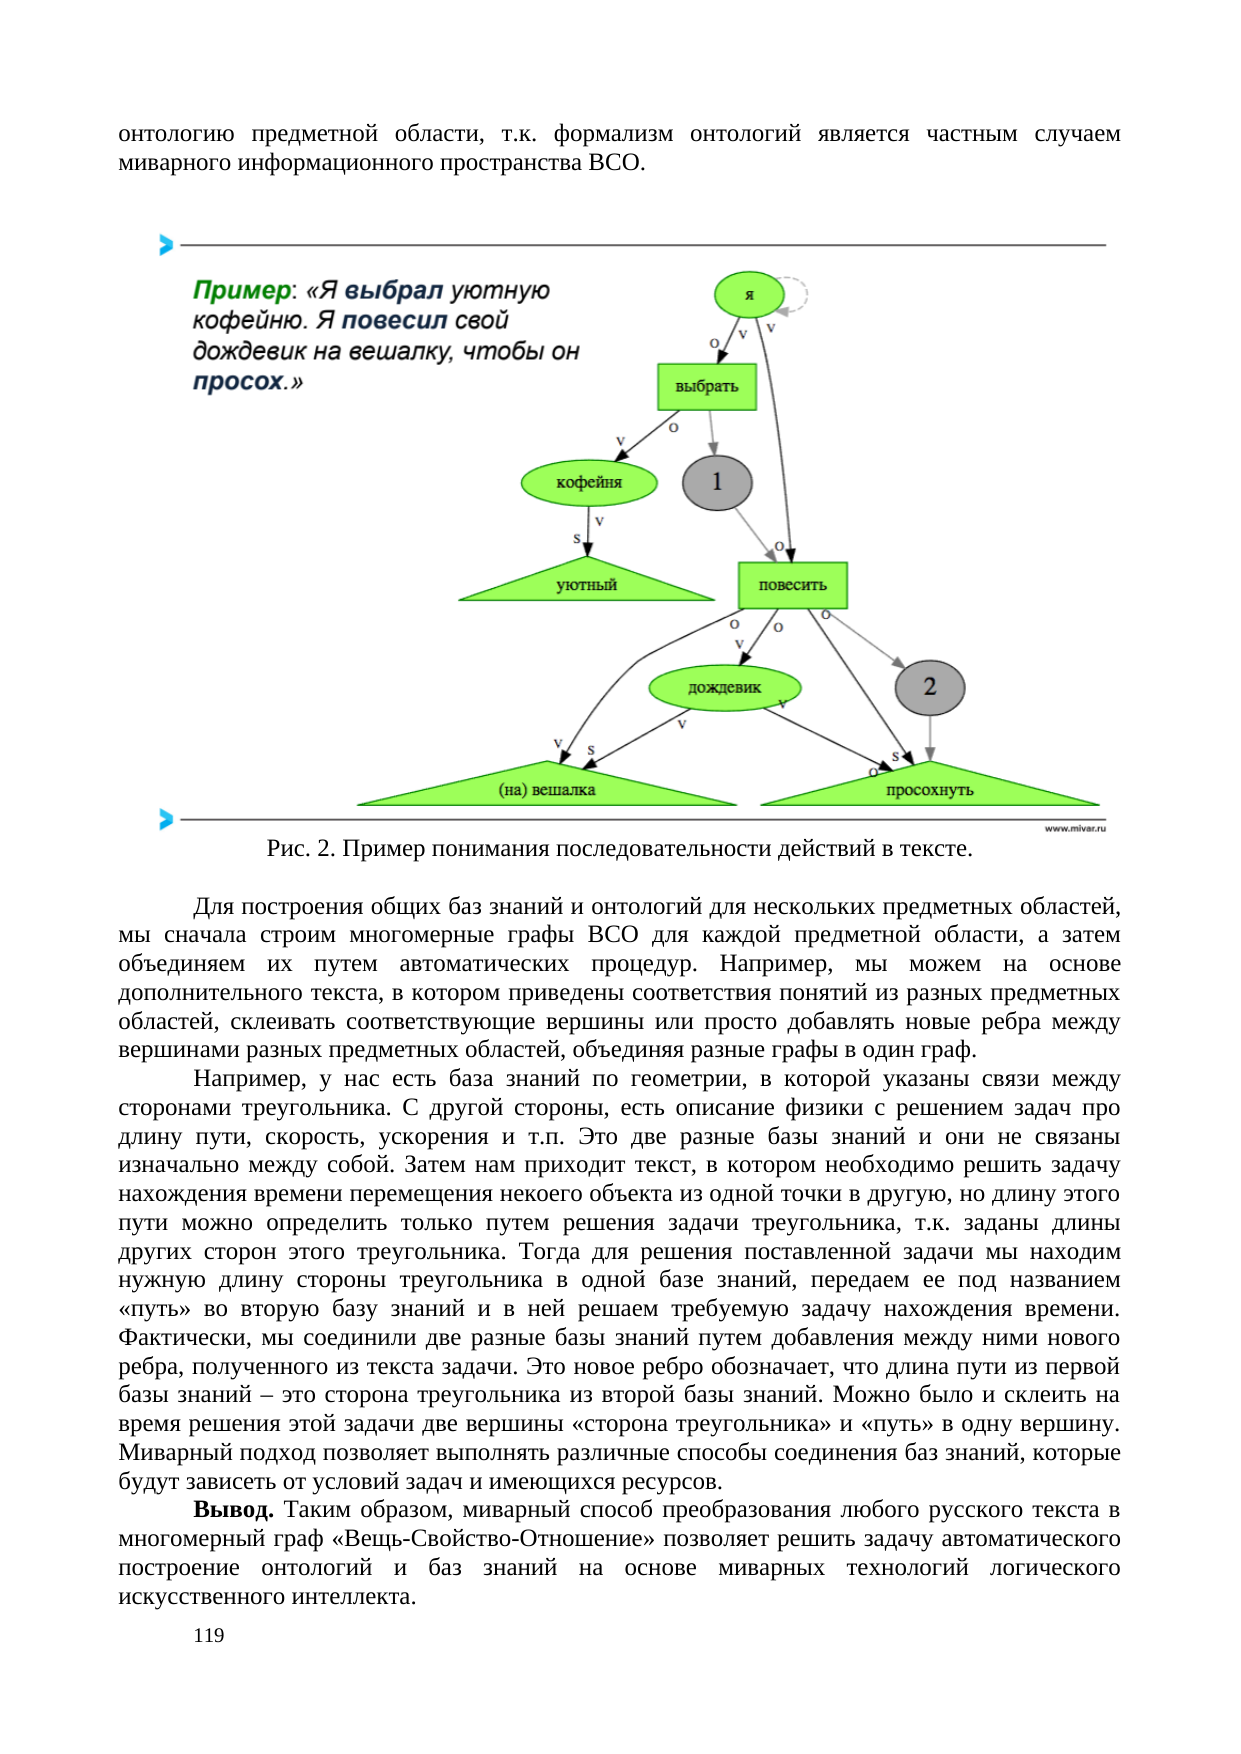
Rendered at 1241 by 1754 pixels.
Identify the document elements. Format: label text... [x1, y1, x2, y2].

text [118, 118, 1122, 176]
text Рис. 2. Пример понимания последовательности действий в тексте. [118, 204, 1122, 862]
text Например, у нас есть база знаний по геометрии, в которой указаны связи между сторонами треугольника. С другой стороны, есть описание физики с решением задач про длину пути, скорость, ускорения и т.п. Это две разные базы знаний и они не связаны изначально между собой. Затем нам приходит текст, в котором необходимо решить задачу нахождения времени перемещения некоего объекта из одной точки в другую, но длину этого пути можно определить только путем решения задачи треугольника, т.к. заданы длины других сторон этого треугольника. Тогда для решения поставленной задачи мы находим нужную длину стороны треугольника в одной базе знаний, передаем ее под названием «путь» во вторую базу знаний и в ней решаем требуемую задачу нахождения времени. Фактически, мы соединили две разные базы знаний путем добавления между ними нового ребра, полученного из текста задачи. Это новое ребро обозначает, что длина пути из первой базы знаний – это сторона треугольника из второй базы знаний. Можно было и склеить на время решения этой задачи две вершины «сторона треугольника» и «путь» в одну вершину. Миварный подход позволяет выполнять различные способы соединения баз знаний, которые будут зависеть от условий задач и имеющихся ресурсов. [118, 1063, 1122, 1494]
text Для построения общих баз знаний и онтологий для нескольких предметных областей, мы сначала строим многомерные графы ВСО для каждой предметной области, а затем объединяем их путем автоматических процедур. Например, мы можем на основе дополнительного текста, в котором приведены соответствия понятий из разных предметных областей, склеивать соответствующие вершины или просто добавлять новые ребра между вершинами разных предметных областей, объединяя разные графы в один граф. [118, 891, 1122, 1063]
text Вывод. Таким образом, миварный способ преобразования любого русского текста в многомерный граф «Вещь-Свойство-Отношение» позволяет решить задачу автоматического построение онтологий и баз знаний на основе миварных технологий логического искусственного интеллекта. [118, 1494, 1122, 1609]
